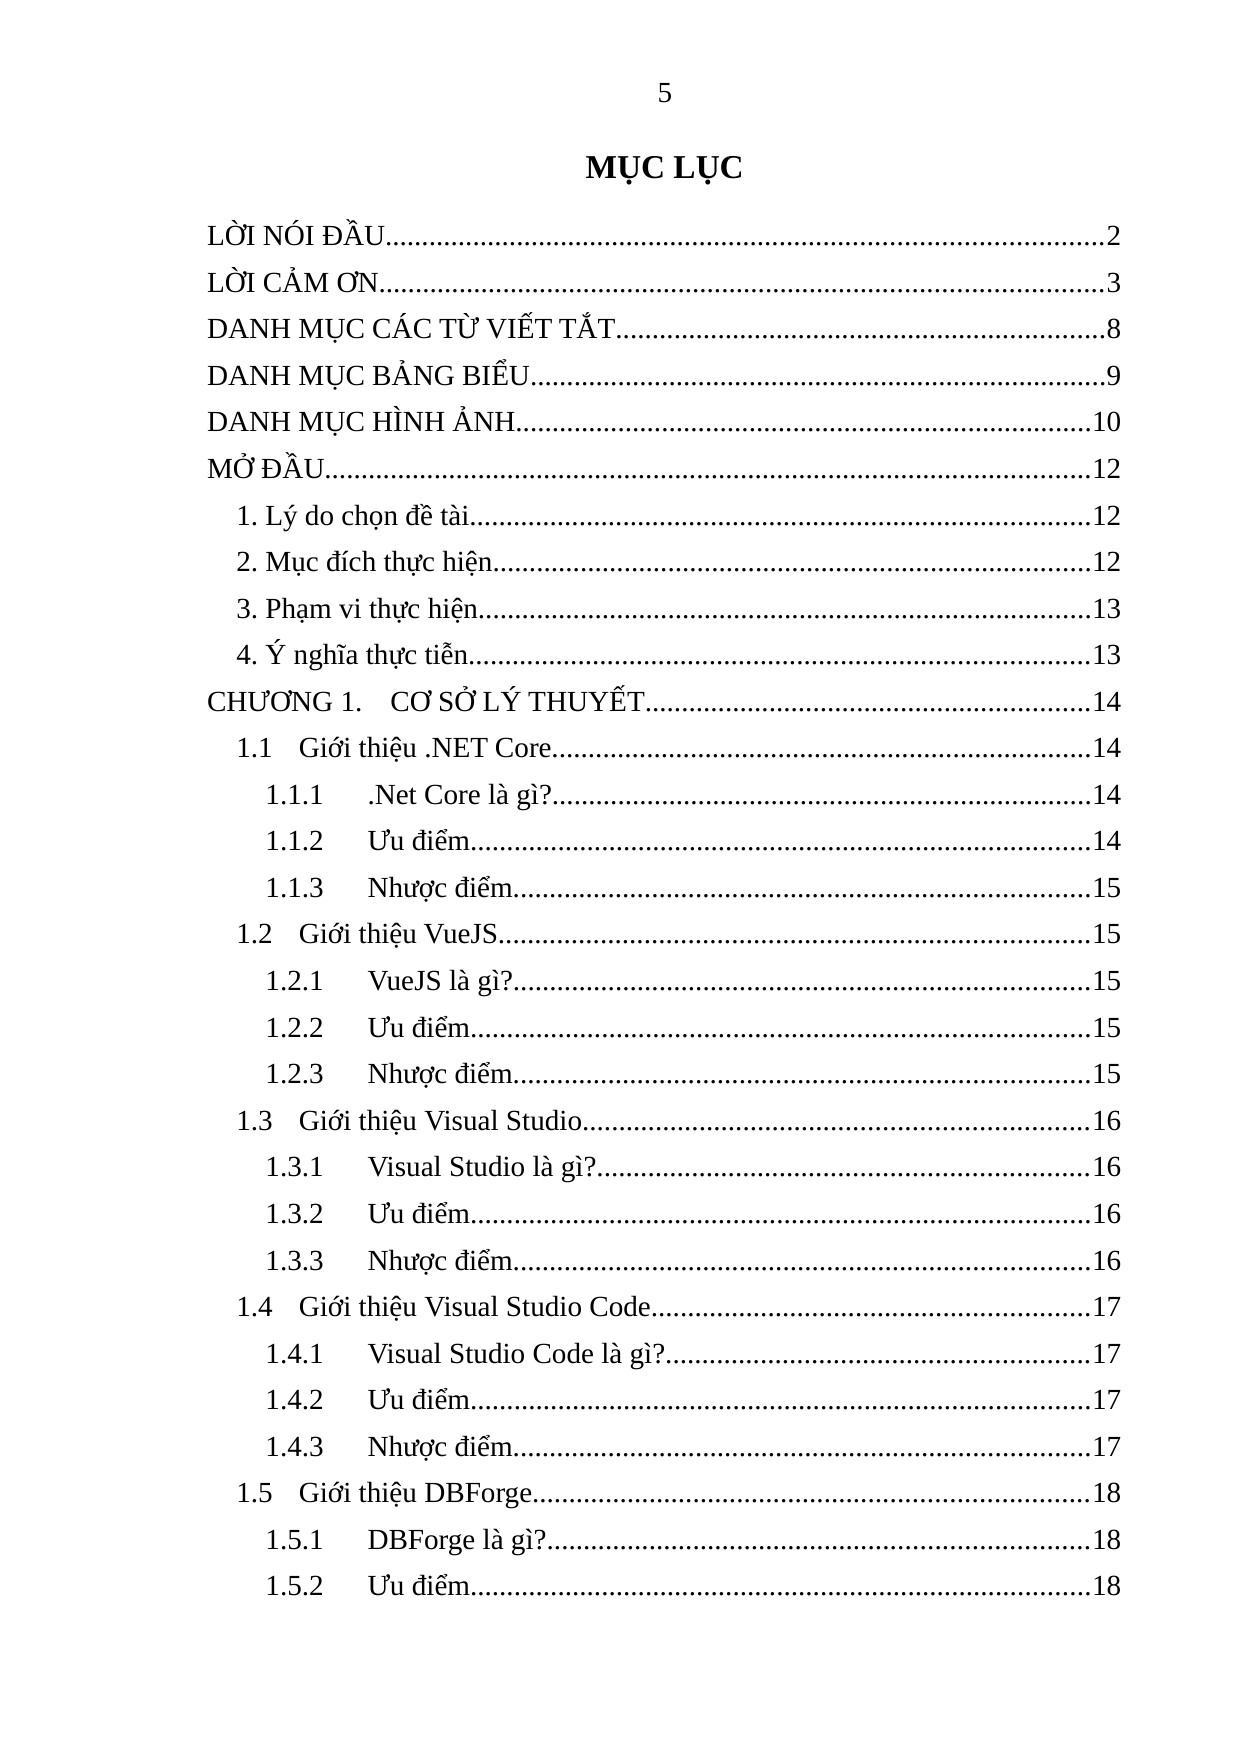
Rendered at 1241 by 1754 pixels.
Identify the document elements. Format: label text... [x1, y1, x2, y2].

text MỞ ĐẦU 12 [207, 451, 1122, 484]
text 1.2.3 Nhược điểm 15 [265, 1056, 1122, 1090]
text 4. Ý nghĩa thực tiễn 13 [236, 637, 1122, 671]
text MỤC LỤC [207, 148, 1122, 186]
text 1.4.2 Ưu điểm 17 [265, 1382, 1122, 1416]
text DANH MỤC HÌNH ẢNH 10 [207, 404, 1122, 438]
text 1.2 Giới thiệu VueJS 15 [236, 917, 1122, 950]
text 1.5 Giới thiệu DBForge 18 [236, 1475, 1122, 1509]
text 1.2.2 Ưu điểm 15 [265, 1010, 1122, 1043]
text 1. Lý do chọn đề tài 12 [236, 498, 1122, 531]
text 1.1.3 Nhược điểm 15 [265, 870, 1122, 904]
text 1.2.1 VueJS là gì? 15 [265, 963, 1122, 997]
text 1.4.3 Nhược điểm 17 [265, 1429, 1122, 1462]
text 1.3.3 Nhược điểm 16 [265, 1243, 1122, 1276]
text CHƯƠNG 1. CƠ SỞ LÝ THUYẾT 14 [207, 684, 1122, 717]
text 1.1.1 .Net Core là gì? 14 [265, 777, 1122, 811]
text 1.3 Giới thiệu Visual Studio 16 [236, 1103, 1122, 1136]
text 1.5.1 DBForge là gì? 18 [265, 1522, 1122, 1556]
text LỜI NÓI ĐẦU 2 [207, 218, 1122, 252]
text 3. Phạm vi thực hiện 13 [236, 591, 1122, 624]
text 1.4.1 Visual Studio Code là gì? 17 [265, 1336, 1122, 1369]
text 1.5.2 Ưu điểm 18 [265, 1568, 1122, 1602]
text DANH MỤC BẢNG BIỂU 9 [207, 358, 1122, 391]
text 1.4 Giới thiệu Visual Studio Code 17 [236, 1289, 1122, 1323]
text 2. Mục đích thực hiện 12 [236, 544, 1122, 578]
text 1.1.2 Ưu điểm 14 [265, 823, 1122, 857]
text 1.3.1 Visual Studio là gì? 16 [265, 1149, 1122, 1183]
text 1.3.2 Ưu điểm 16 [265, 1196, 1122, 1229]
text LỜI CẢM ƠN 3 [207, 265, 1122, 298]
text 1.1 Giới thiệu .NET Core 14 [236, 730, 1122, 764]
text DANH MỤC CÁC TỪ VIẾT TẮT 8 [207, 311, 1122, 345]
